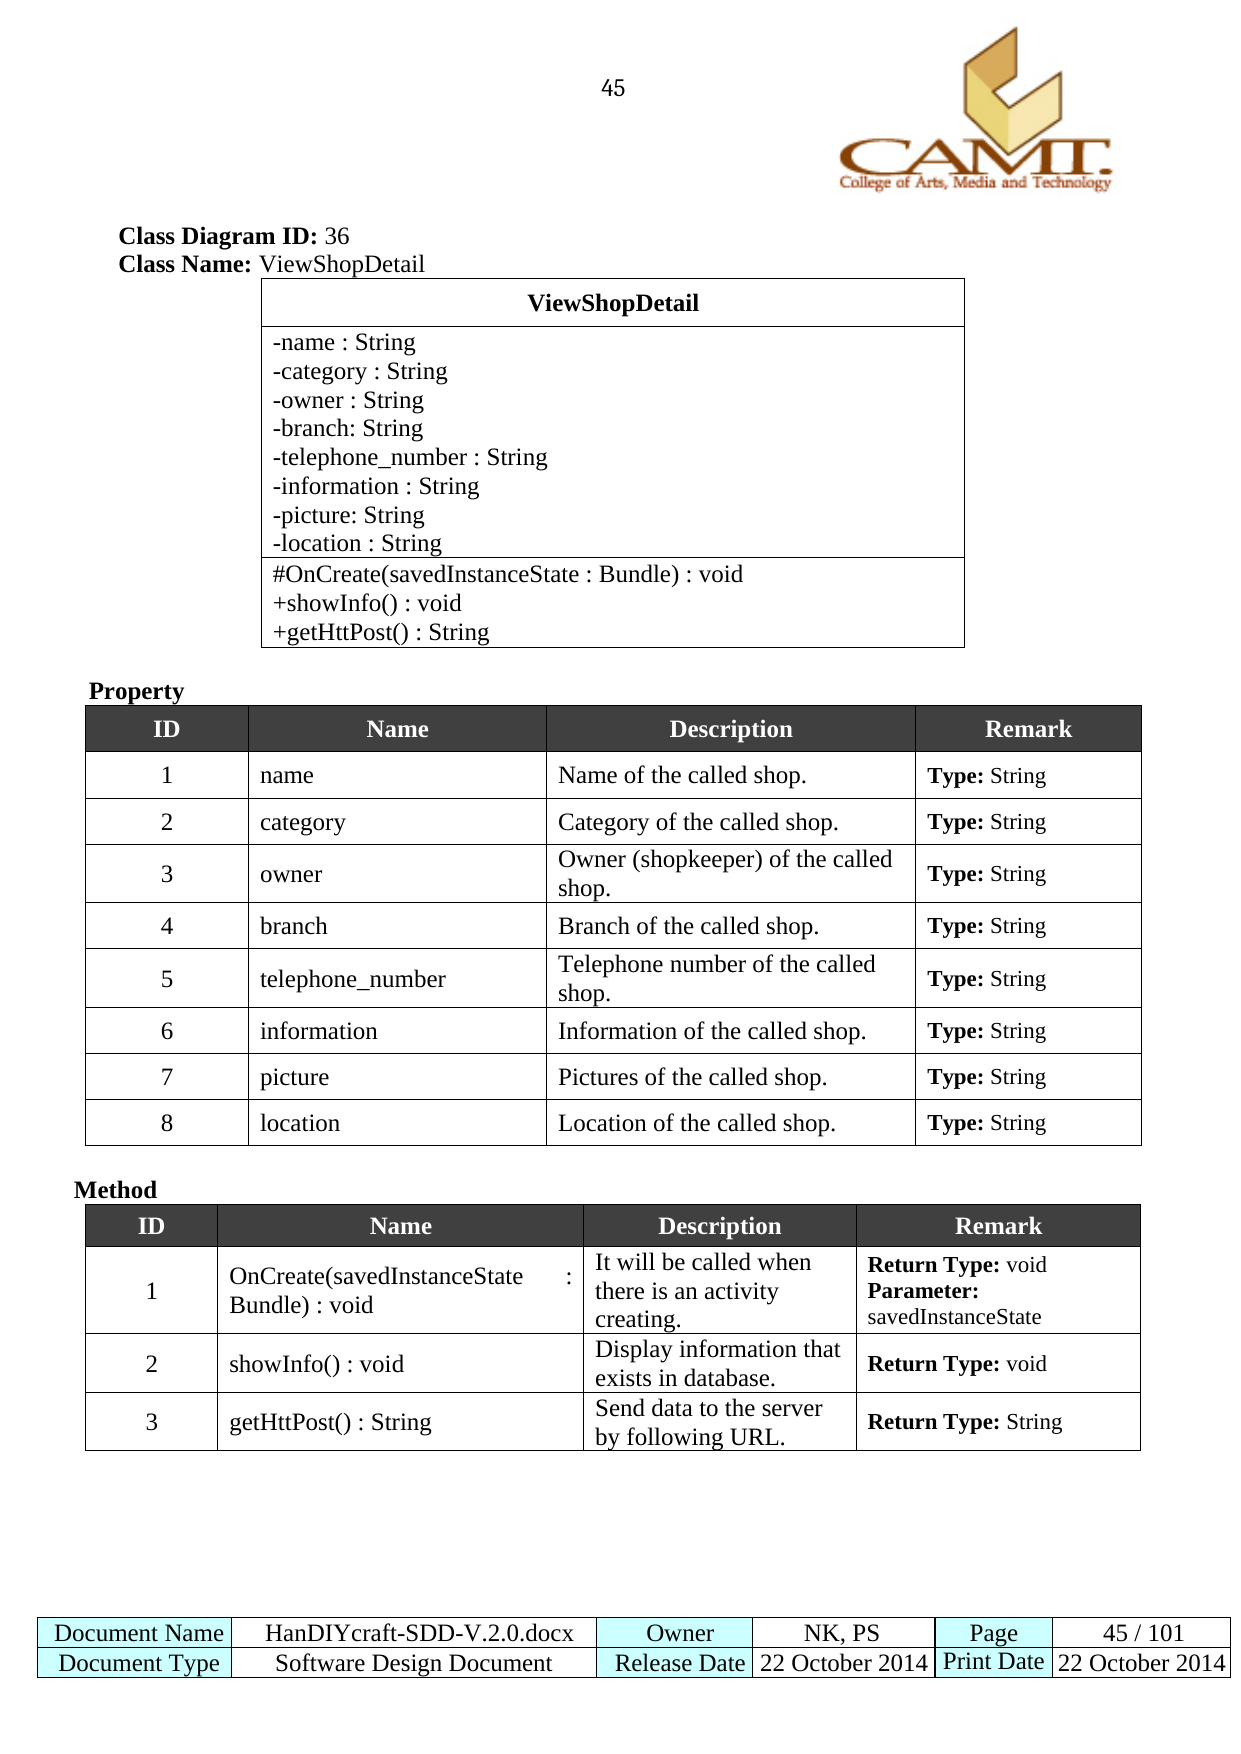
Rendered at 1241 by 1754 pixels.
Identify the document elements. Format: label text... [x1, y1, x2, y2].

table_cell picture [249, 1054, 546, 1099]
table_cell It will be called when there is an activity creating. [584, 1247, 856, 1333]
table_cell 2 [86, 1334, 217, 1392]
table_cell name [249, 752, 546, 797]
table_cell Send data to the server by following URL. [584, 1393, 856, 1450]
table_cell 3 [86, 845, 248, 902]
table_cell Return Type: void Parameter: savedInstanceState [857, 1247, 1140, 1333]
table_cell Type: String [916, 752, 1141, 797]
table_cell location [249, 1100, 546, 1145]
table_cell Category of the called shop. [547, 799, 915, 843]
table_header Remark [916, 706, 1141, 751]
table_cell Type: String [916, 1008, 1141, 1053]
table_cell Return Type: void [857, 1334, 1140, 1392]
table_cell 5 [86, 949, 248, 1007]
table_header ViewShopDetail [262, 279, 964, 326]
table_cell 2 [86, 799, 248, 843]
table_cell -name : String -category : String -owner : String -branch: String -telephone_number : String -information : String -picture: String -location : String [262, 327, 964, 557]
table_cell getHttPost() : String [218, 1393, 583, 1450]
table_cell Name of the called shop. [547, 752, 915, 797]
table_cell information [249, 1008, 546, 1053]
table_cell branch [249, 903, 546, 948]
text Class Name: ViewShopDetail [118, 249, 1108, 278]
table_header Name [249, 706, 546, 751]
table_cell 6 [86, 1008, 248, 1053]
table_cell showInfo() : void [218, 1334, 583, 1392]
table_cell Telephone number of the called shop. [547, 949, 915, 1007]
table_header Name [218, 1205, 583, 1246]
table_cell Type: String [916, 903, 1141, 948]
table_cell Branch of the called shop. [547, 903, 915, 948]
table_cell 1 [86, 1247, 217, 1333]
table_cell Display information that exists in database. [584, 1334, 856, 1392]
table_cell Pictures of the called shop. [547, 1054, 915, 1099]
text Method [74, 1175, 1108, 1204]
text Class Diagram ID: 36 [118, 221, 1108, 249]
table_cell 3 [86, 1393, 217, 1450]
table_cell Type: String [916, 1054, 1141, 1099]
table_cell 8 [86, 1100, 248, 1145]
table_header ID [86, 1205, 217, 1246]
table_cell OnCreate(savedInstanceState : Bundle) : void [218, 1247, 583, 1333]
table_header ID [86, 706, 248, 751]
table_cell owner [249, 845, 546, 902]
table_header Remark [857, 1205, 1140, 1246]
table_header Description [547, 706, 915, 751]
text Property [88, 676, 1108, 705]
table_cell 7 [86, 1054, 248, 1099]
table_cell 1 [86, 752, 248, 797]
table_cell Owner (shopkeeper) of the called shop. [547, 845, 915, 902]
table_cell Type: String [916, 799, 1141, 843]
table_cell 4 [86, 903, 248, 948]
table_cell Information of the called shop. [547, 1008, 915, 1053]
table_cell #OnCreate(savedInstanceState : Bundle) : void +showInfo() : void +getHttPost() : String [262, 558, 964, 647]
table_cell telephone_number [249, 949, 546, 1007]
table_cell Type: String [916, 845, 1141, 902]
picture [755, 18, 1221, 207]
table_cell category [249, 799, 546, 843]
table_cell Return Type: String [857, 1393, 1140, 1450]
table_header Description [584, 1205, 856, 1246]
table_cell Type: String [916, 1100, 1141, 1145]
table_cell Location of the called shop. [547, 1100, 915, 1145]
table_cell Type: String [916, 949, 1141, 1007]
